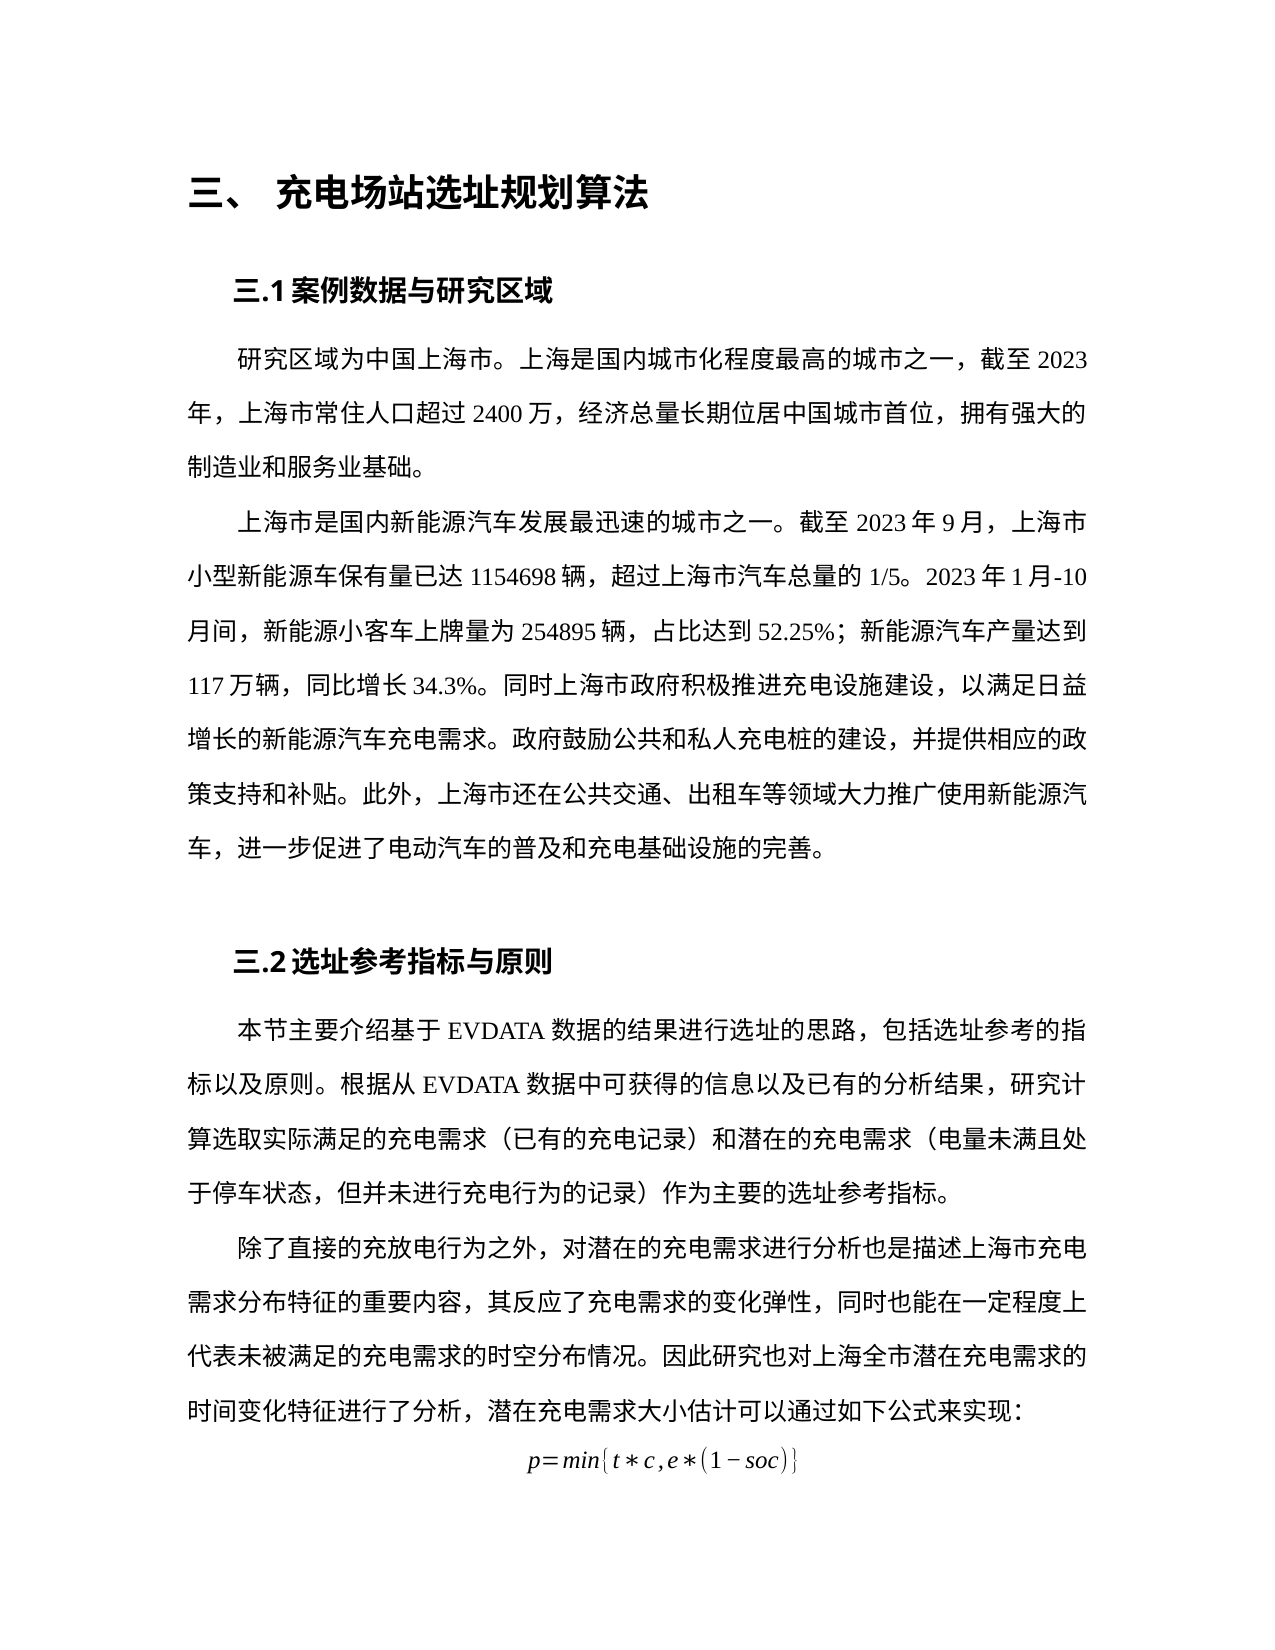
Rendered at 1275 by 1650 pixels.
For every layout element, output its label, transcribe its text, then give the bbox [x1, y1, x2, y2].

subtitle 充电场站选址规划算法 [187, 162, 1087, 217]
subtitle 案例数据与研究区域 [232, 267, 1087, 309]
text 研究区域为中国上海市。上海是国内城市化程度最高的城市之一，截至2023年，上海市常住人口超过2400万，经济总量长期位居中国城市首位，拥有强大的制造业和服务业基础。 [187, 339, 1087, 484]
subtitle 选址参考指标与原则 [232, 938, 1087, 981]
text 本节主要介绍基于EVDATA数据的结果进行选址的思路，包括选址参考的指标以及原则。根据从EVDATA数据中可获得的信息以及已有的分析结果，研究计算选取实际满足的充电需求（已有的充电记录）和潜在的充电需求（电量未满且处于停车状态，但并未进行充电行为的记录）作为主要的选址参考指标。 [187, 1011, 1087, 1210]
text 上海市是国内新能源汽车发展最迅速的城市之一。截至2023年9月，上海市小型新能源车保有量已达1154698辆，超过上海市汽车总量的1/5。2023年1月-10月间，新能源小客车上牌量为254895辆，占比达到52.25%；新能源汽车产量达到117万辆，同比增长34.3%。同时上海市政府积极推进充电设施建设，以满足日益增长的新能源汽车充电需求。政府鼓励公共和私人充电桩的建设，并提供相应的政策支持和补贴。此外，上海市还在公共交通、出租车等领域大力推广使用新能源汽车，进一步促进了电动汽车的普及和充电基础设施的完善。 [187, 502, 1087, 865]
text 除了直接的充放电行为之外，对潜在的充电需求进行分析也是描述上海市充电需求分布特征的重要内容，其反应了充电需求的变化弹性，同时也能在一定程度上代表未被满足的充电需求的时空分布情况。因此研究也对上海全市潜在充电需求的时间变化特征进行了分析，潜在充电需求大小估计可以通过如下公式来实现： [187, 1228, 1087, 1427]
